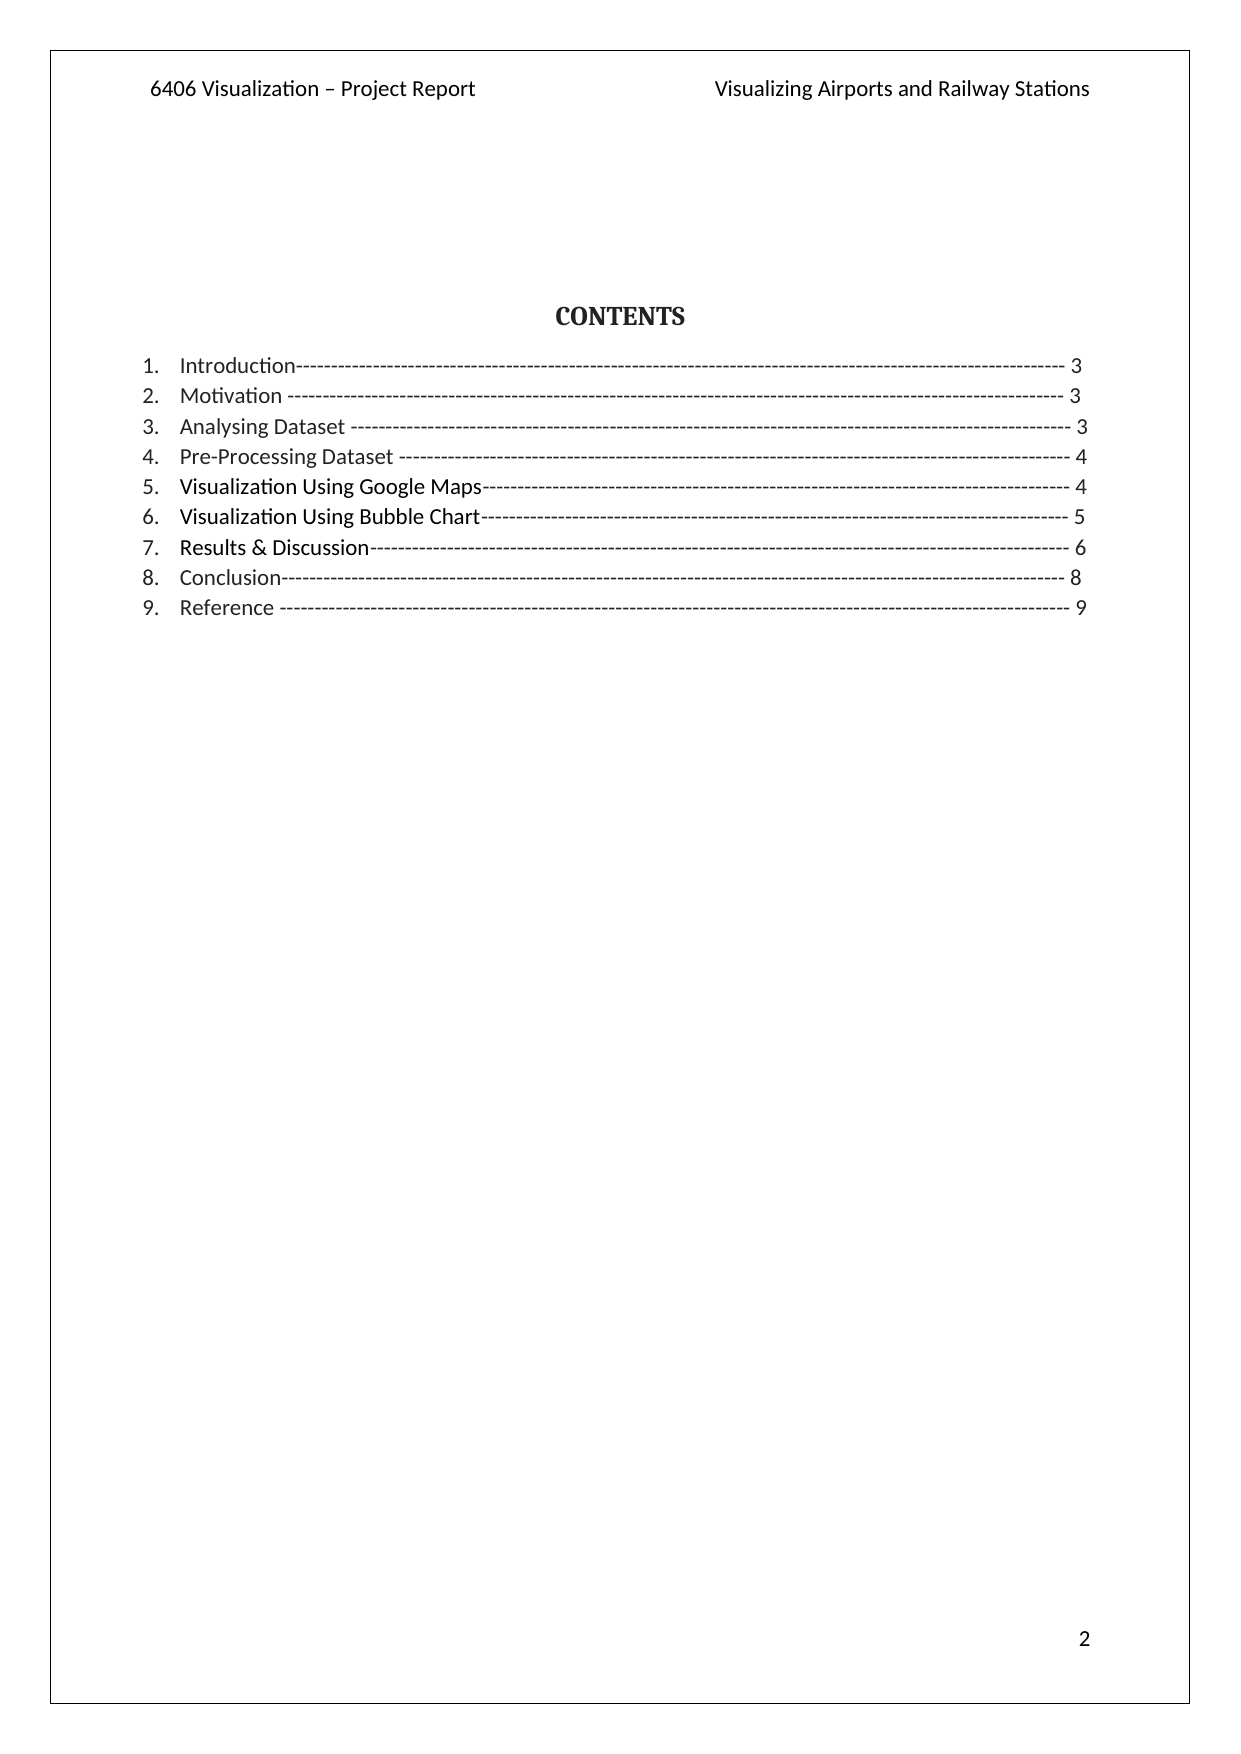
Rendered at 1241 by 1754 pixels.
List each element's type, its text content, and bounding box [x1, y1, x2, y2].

list Pre-Processing Dataset ------------------------------------------------------------------------------------------------ 4 [142, 442, 1090, 470]
list Visualization Using Google Maps------------------------------------------------------------------------------------ 4 [142, 472, 1090, 500]
list Results & Discussion---------------------------------------------------------------------------------------------------- 6 [142, 533, 1090, 561]
list Reference ----------------------------------------------------------------------------------------------------------------- 9 [142, 593, 1090, 621]
list Visualization Using Bubble Chart------------------------------------------------------------------------------------ 5 [142, 502, 1090, 531]
text CONTENTS [150, 301, 1090, 332]
list Conclusion---------------------------------------------------------------------------------------------------------------- 8 [142, 563, 1090, 591]
list Motivation --------------------------------------------------------------------------------------------------------------- 3 [142, 382, 1090, 410]
list Introduction-------------------------------------------------------------------------------------------------------------- 3 [142, 351, 1090, 379]
list Analysing Dataset ------------------------------------------------------------------------------------------------------- 3 [142, 412, 1090, 440]
